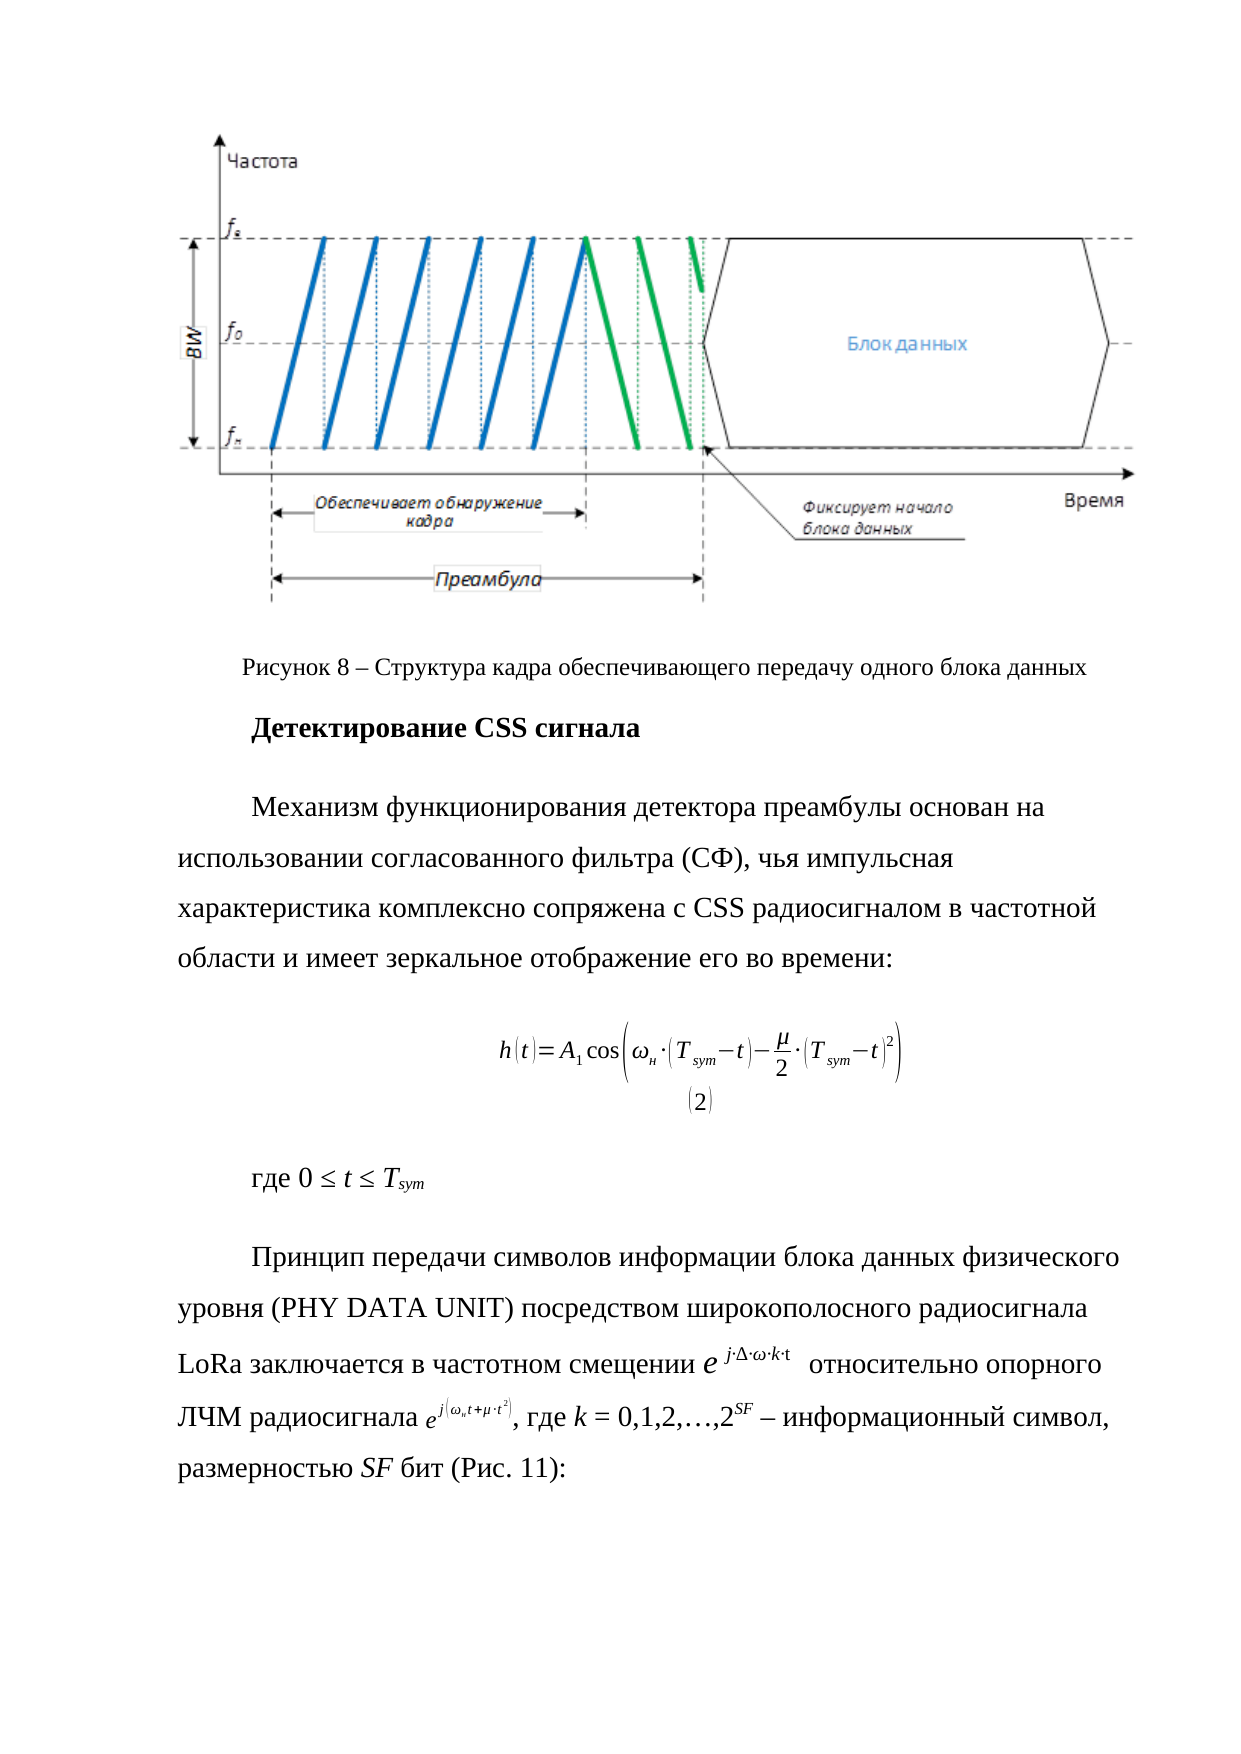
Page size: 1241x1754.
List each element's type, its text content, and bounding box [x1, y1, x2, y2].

picture [177, 118, 1152, 609]
text Механизм функционирования детектора преамбулы основан на использовании согласованного фильтра (СФ), чья импульсная характеристика комплексно сопряжена с CSS радиосигналом в частотной области и имеет зеркальное отображение его во времени: [177, 789, 1152, 974]
text где 0 ≤ t ≤ Tsym [177, 1160, 1152, 1193]
text Принцип передачи символов информации блока данных физического уровня (PHY DATA UNIT) посредством широкополосного радиосигнала LoRa заключается в частотном смещении e j∙∆∙ω∙k∙t относительно опорного ЛЧМ радиосигнала , где k = 0,1,2,…,2SF – информационный символ, размерностью SF бит (Рис. 11): [177, 1239, 1152, 1484]
text Детектирование CSS сигнала [177, 710, 1152, 743]
